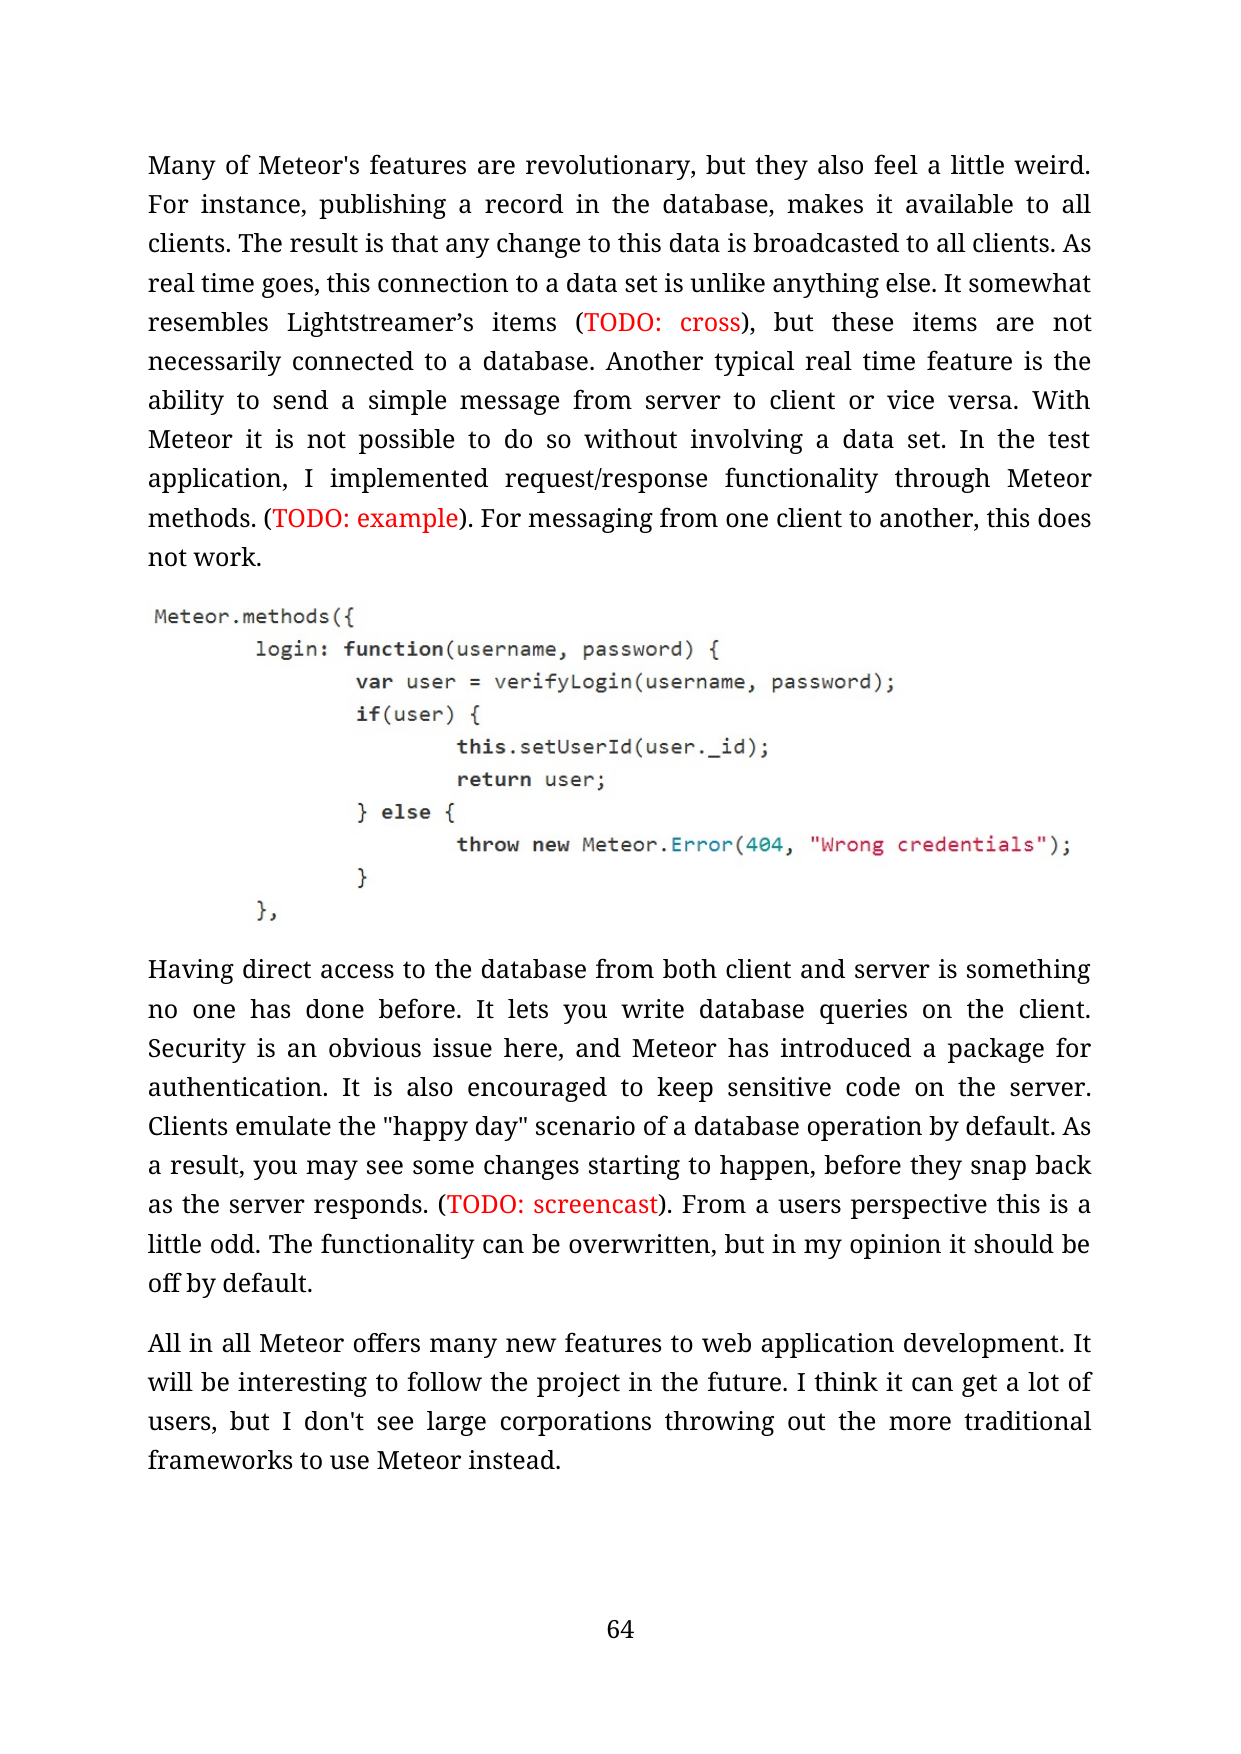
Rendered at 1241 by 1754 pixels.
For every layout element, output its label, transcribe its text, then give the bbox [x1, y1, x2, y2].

text Having direct access to the database from both client and server is something no one has done before. It lets you write database queries on the client. Security is an obvious issue here, and Meteor has introduced a package for authentication. It is also encouraged to keep sensitive code on the server. Clients emulate the "happy day" scenario of a database operation by default. As a result, you may see some changes starting to happen, before they snap back as the server responds. (TODO: screencast). From a users perspective this is a little odd. The functionality can be overwritten, but in my opinion it should be off by default. [148, 952, 1092, 1299]
picture [147, 599, 1093, 927]
text All in all Meteor offers many new features to web application development. It will be interesting to follow the project in the future. I think it can get a lot of users, but I don't see large corporations throwing out the more traditional frameworks to use Meteor instead. [148, 1325, 1092, 1477]
text Many of Meteor's features are revolutionary, but they also feel a little weird. For instance, publishing a record in the database, makes it available to all clients. The result is that any change to this data is broadcasted to all clients. As real time goes, this connection to a data set is unlike anything else. It somewhat resembles Lightstreamer’s items (TODO: cross), but these items are not necessarily connected to a database. Another typical real time feature is the ability to send a simple message from server to client or vice versa. With Meteor it is not possible to do so without involving a data set. In the test application, I implemented request/response functionality through Meteor methods. (TODO: example). For messaging from one client to another, this does not work. [148, 148, 1092, 573]
